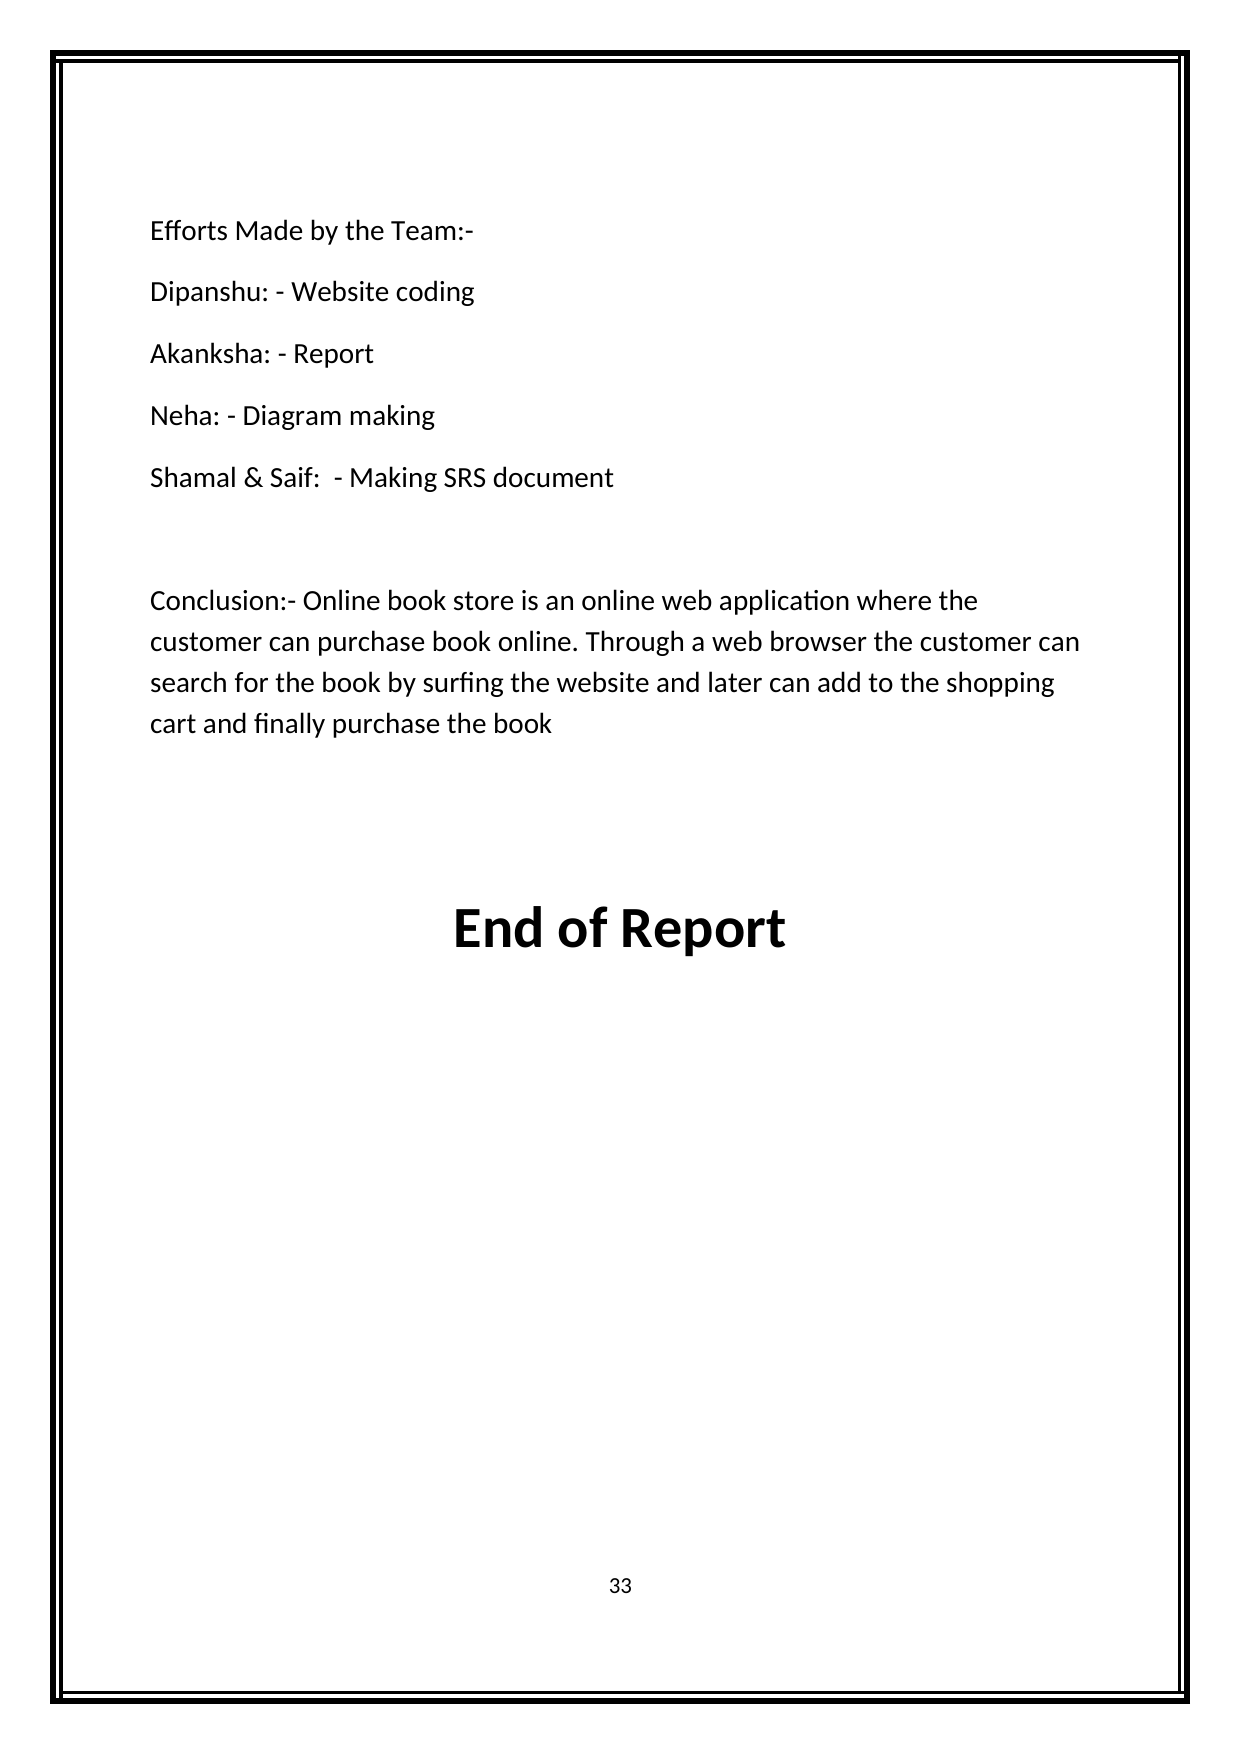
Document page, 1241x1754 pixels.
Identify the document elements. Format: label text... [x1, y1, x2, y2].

text Dipanshu: - Website coding [150, 273, 1090, 309]
text Neha: - Diagram making [150, 397, 1090, 433]
text Efforts Made by the Team:- [150, 212, 1090, 247]
text Conclusion:- Online book store is an online web application where the customer can purchase book online. Through a web browser the customer can search for the book by surfing the website and later can add to the shopping cart and finally purchase the book [150, 582, 1090, 741]
text Shamal & Saif: - Making SRS document [150, 459, 1090, 494]
text End of Report [150, 891, 1090, 962]
text Akanksha: - Report [150, 335, 1090, 371]
